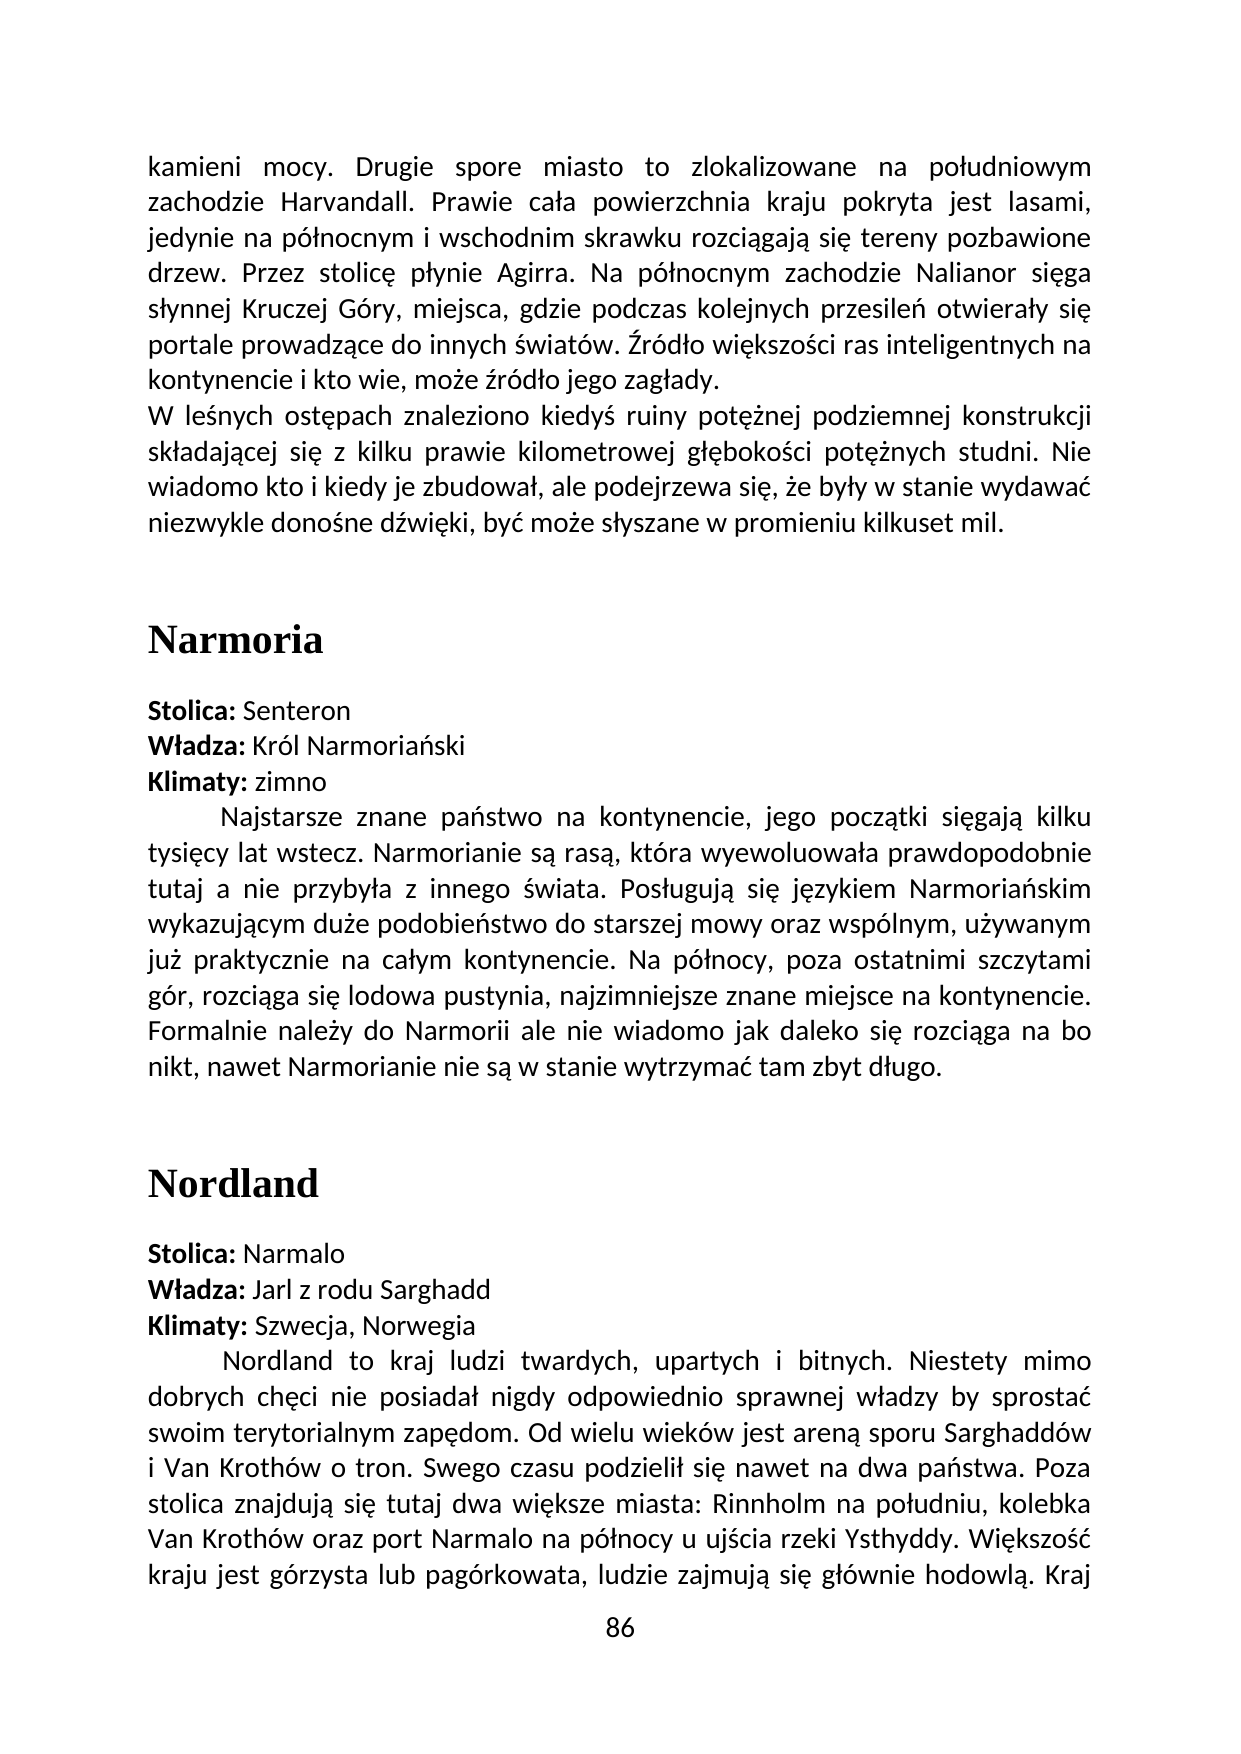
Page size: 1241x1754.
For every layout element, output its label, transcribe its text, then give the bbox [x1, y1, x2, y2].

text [148, 148, 1093, 397]
text Najstarsze znane państwo na kontynencie, jego początki sięgają kilku tysięcy lat wstecz. Narmorianie są rasą, która wyewoluowała prawdopodobnie tutaj a nie przybyła z innego świata. Posługują się językiem Narmoriańskim wykazującym duże podobieństwo do starszej mowy oraz wspólnym, używanym już praktycznie na całym kontynencie. Na północy, poza ostatnimi szczytami gór, rozciąga się lodowa pustynia, najzimniejsze znane miejsce na kontynencie. Formalnie należy do Narmorii ale nie wiadomo jak daleko się rozciąga na bo nikt, nawet Narmorianie nie są w stanie wytrzymać tam zbyt długo. [148, 798, 1093, 1083]
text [148, 1342, 1093, 1592]
text Władza: Król Narmoriański [148, 727, 1093, 763]
text Klimaty: Szwecja, Norwegia [148, 1307, 1093, 1342]
text Stolica: Senteron [148, 692, 1093, 727]
text Władza: Jarl z rodu Sarghadd [148, 1271, 1093, 1307]
text Klimaty: zimno [148, 763, 1093, 798]
subtitle Narmoria [148, 614, 1093, 662]
text Stolica: Narmalo [148, 1236, 1093, 1271]
subtitle Nordland [148, 1158, 1093, 1206]
text W leśnych ostępach znaleziono kiedyś ruiny potężnej podziemnej konstrukcji składającej się z kilku prawie kilometrowej głębokości potężnych studni. Nie wiadomo kto i kiedy je zbudował, ale podejrzewa się, że były w stanie wydawać niezwykle donośne dźwięki, być może słyszane w promieniu kilkuset mil. [148, 397, 1093, 539]
